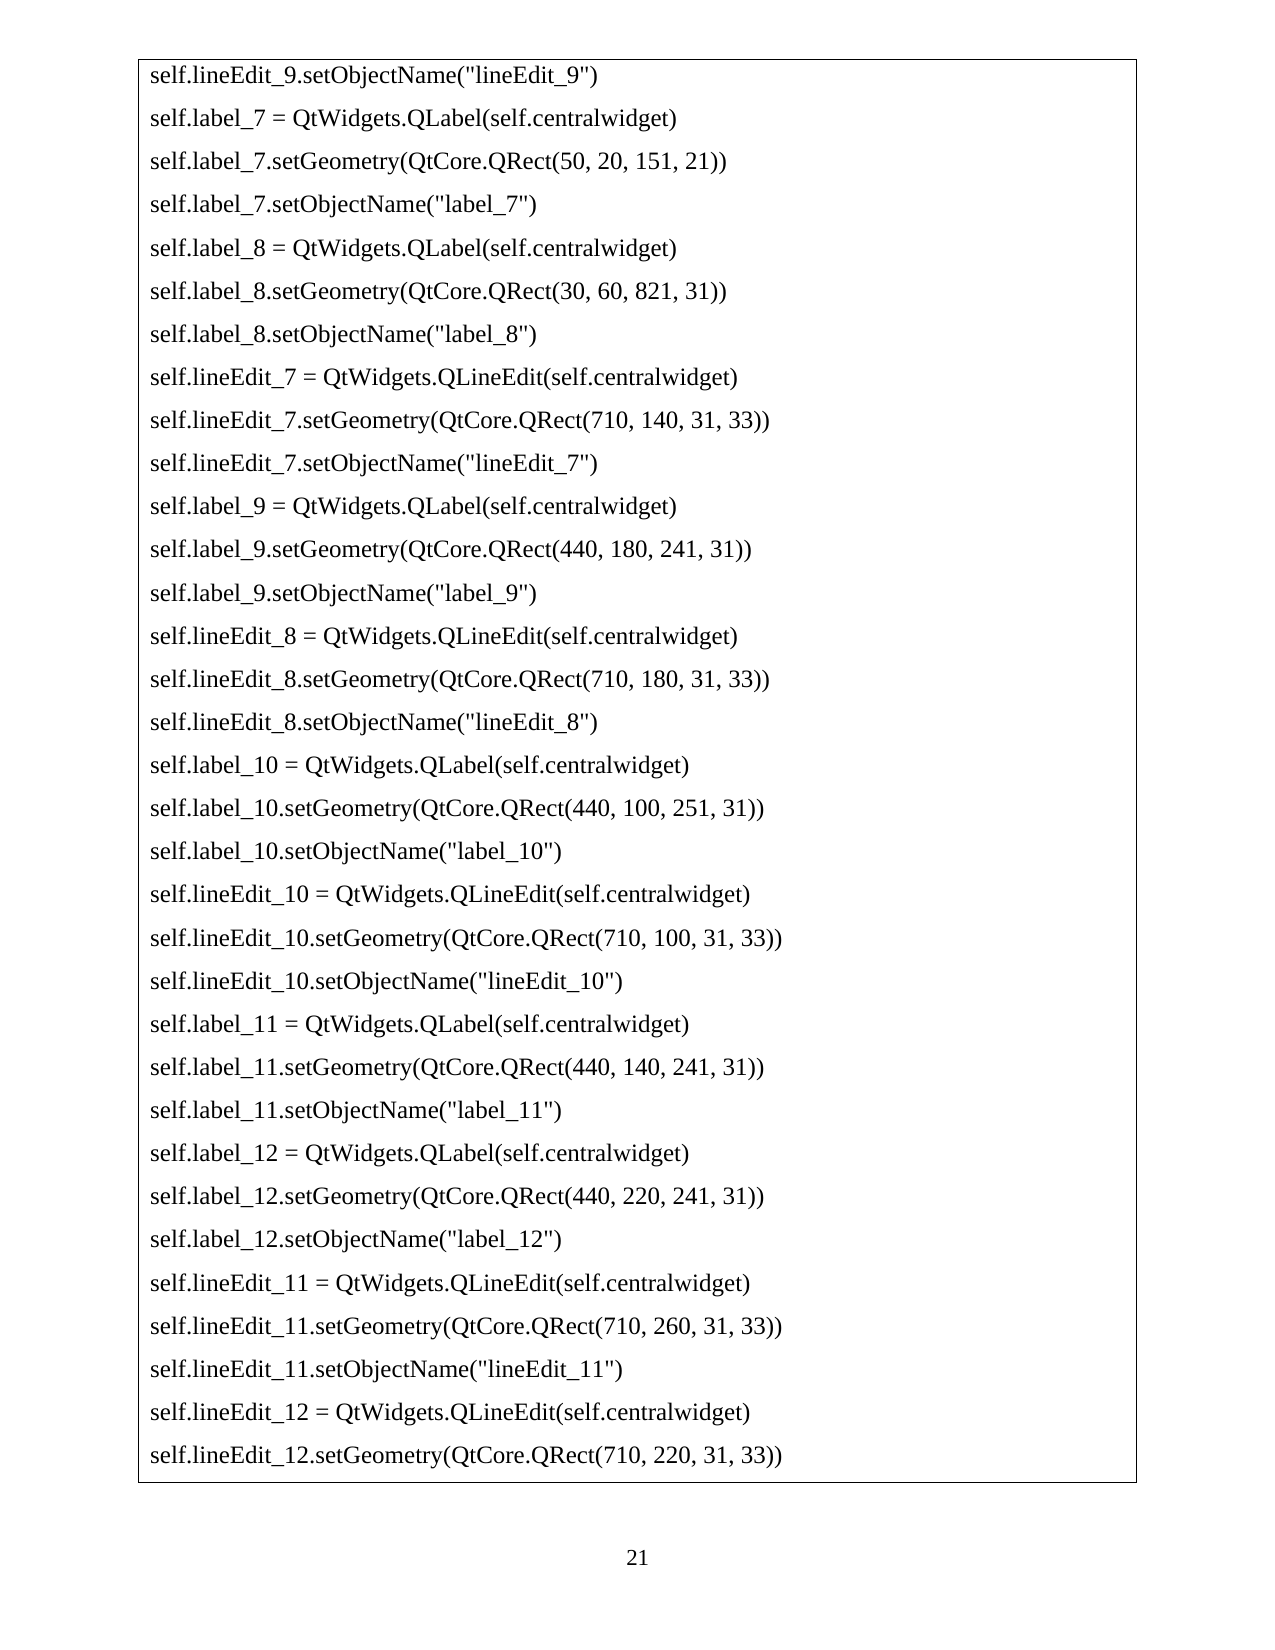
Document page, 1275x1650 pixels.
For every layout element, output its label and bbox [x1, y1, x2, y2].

table_header [139, 60, 1136, 1482]
